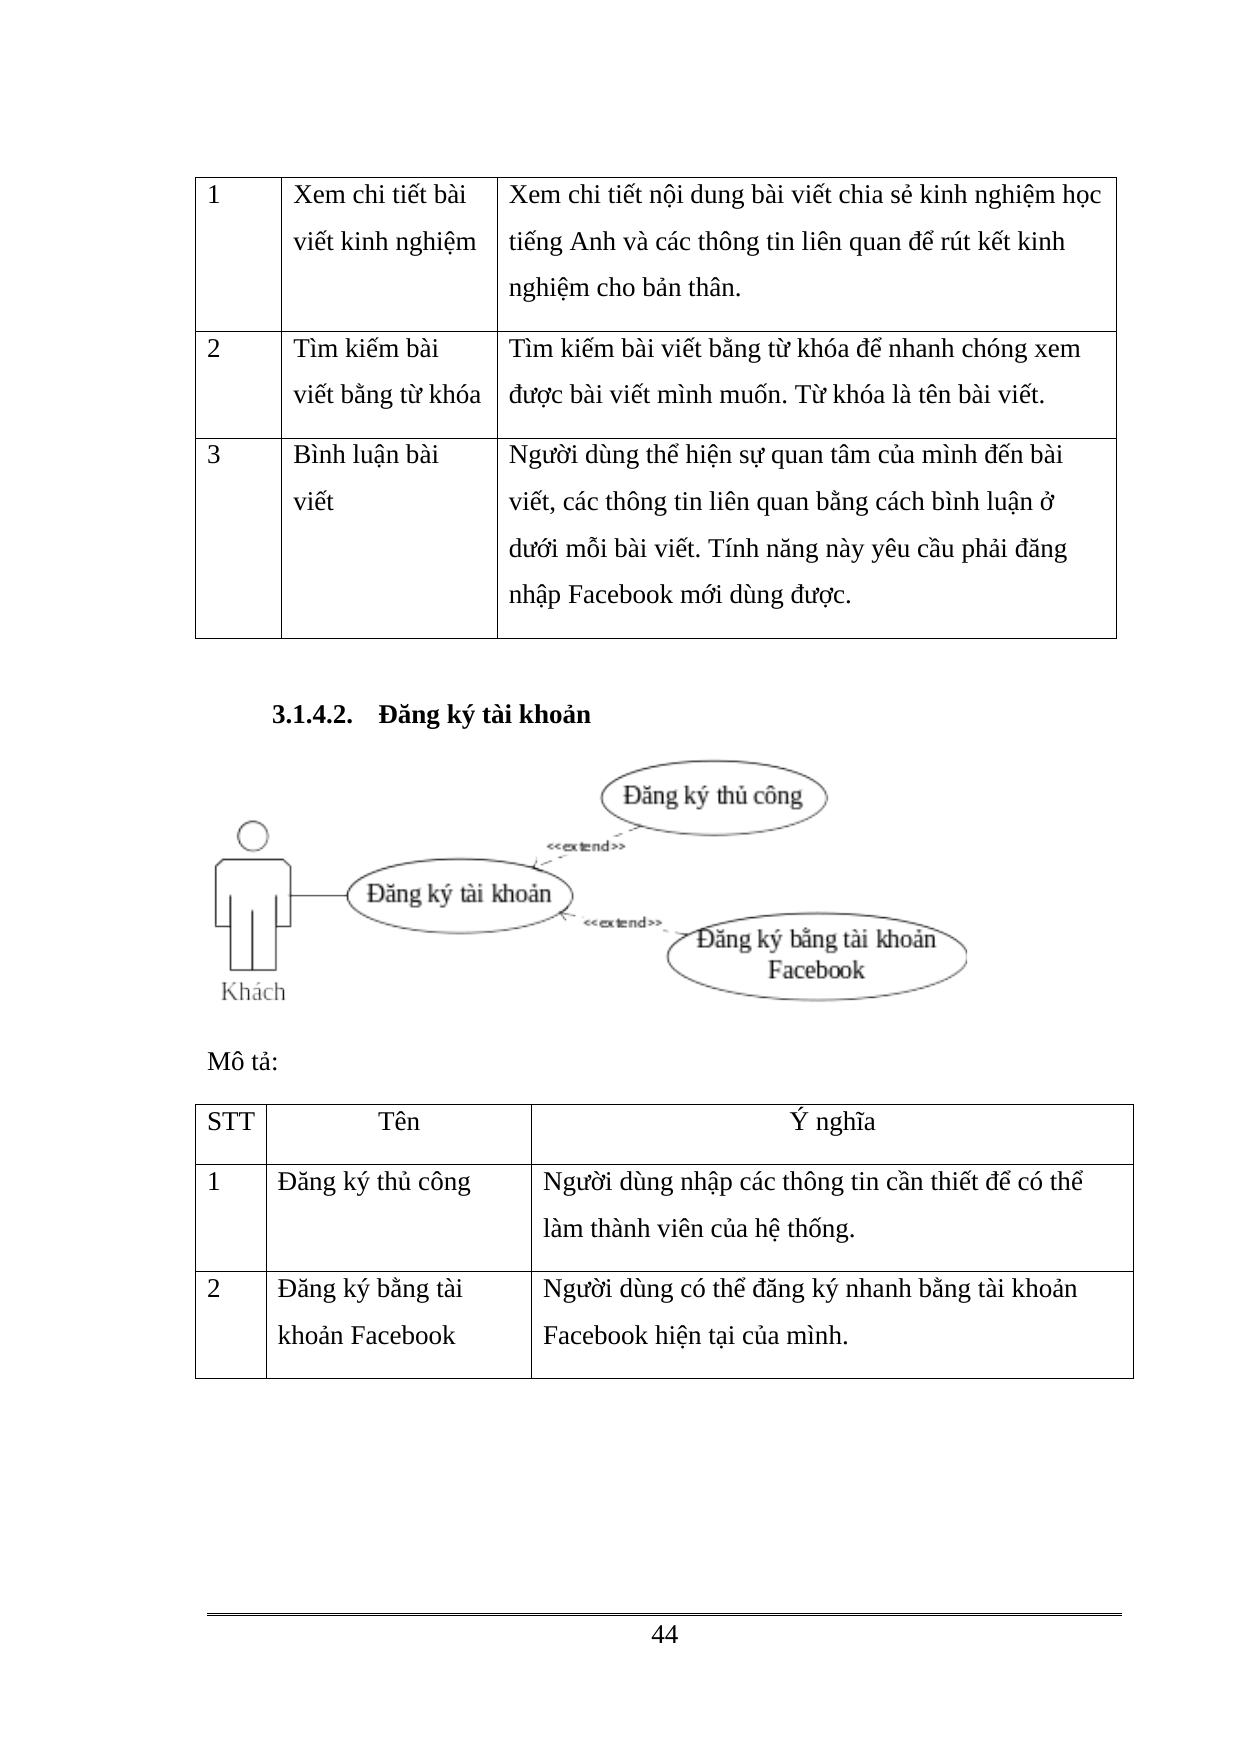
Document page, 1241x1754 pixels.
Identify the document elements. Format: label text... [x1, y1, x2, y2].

table_cell Bình luận bài viết [282, 439, 497, 638]
table_header Tên [267, 1105, 531, 1164]
table_header Ý nghĩa [532, 1105, 1133, 1164]
text Mô tả: [207, 1045, 1122, 1076]
table_cell 1 [196, 178, 281, 331]
table_cell Xem chi tiết bài viết kinh nghiệm [282, 178, 497, 331]
subtitle Đăng ký tài khoản [272, 698, 1122, 729]
table_cell Đăng ký bằng tài khoản Facebook [267, 1272, 531, 1378]
table_cell 1 [196, 1165, 266, 1271]
table_cell Tìm kiếm bài viết bằng từ khóa để nhanh chóng xem được bài viết mình muốn. Từ khóa là tên bài viết. [498, 332, 1116, 438]
table_cell Người dùng có thể đăng ký nhanh bằng tài khoản Facebook hiện tại của mình. [532, 1272, 1133, 1378]
table_cell Đăng ký thủ công [267, 1165, 531, 1271]
table_cell 3 [196, 439, 281, 638]
table_cell 2 [196, 332, 281, 438]
table_cell Tìm kiếm bài viết bằng từ khóa [282, 332, 497, 438]
table_header STT [196, 1105, 266, 1164]
table_cell Người dùng nhập các thông tin cần thiết để có thể làm thành viên của hệ thống. [532, 1165, 1133, 1271]
table_cell 2 [196, 1272, 266, 1378]
table_cell Người dùng thể hiện sự quan tâm của mình đến bài viết, các thông tin liên quan bằng cách bình luận ở dưới mỗi bài viết. Tính năng này yêu cầu phải đăng nhập Facebook mới dùng được. [498, 439, 1116, 638]
table_cell Xem chi tiết nội dung bài viết chia sẻ kinh nghiệm học tiếng Anh và các thông tin liên quan để rút kết kinh nghiệm cho bản thân. [498, 178, 1116, 331]
